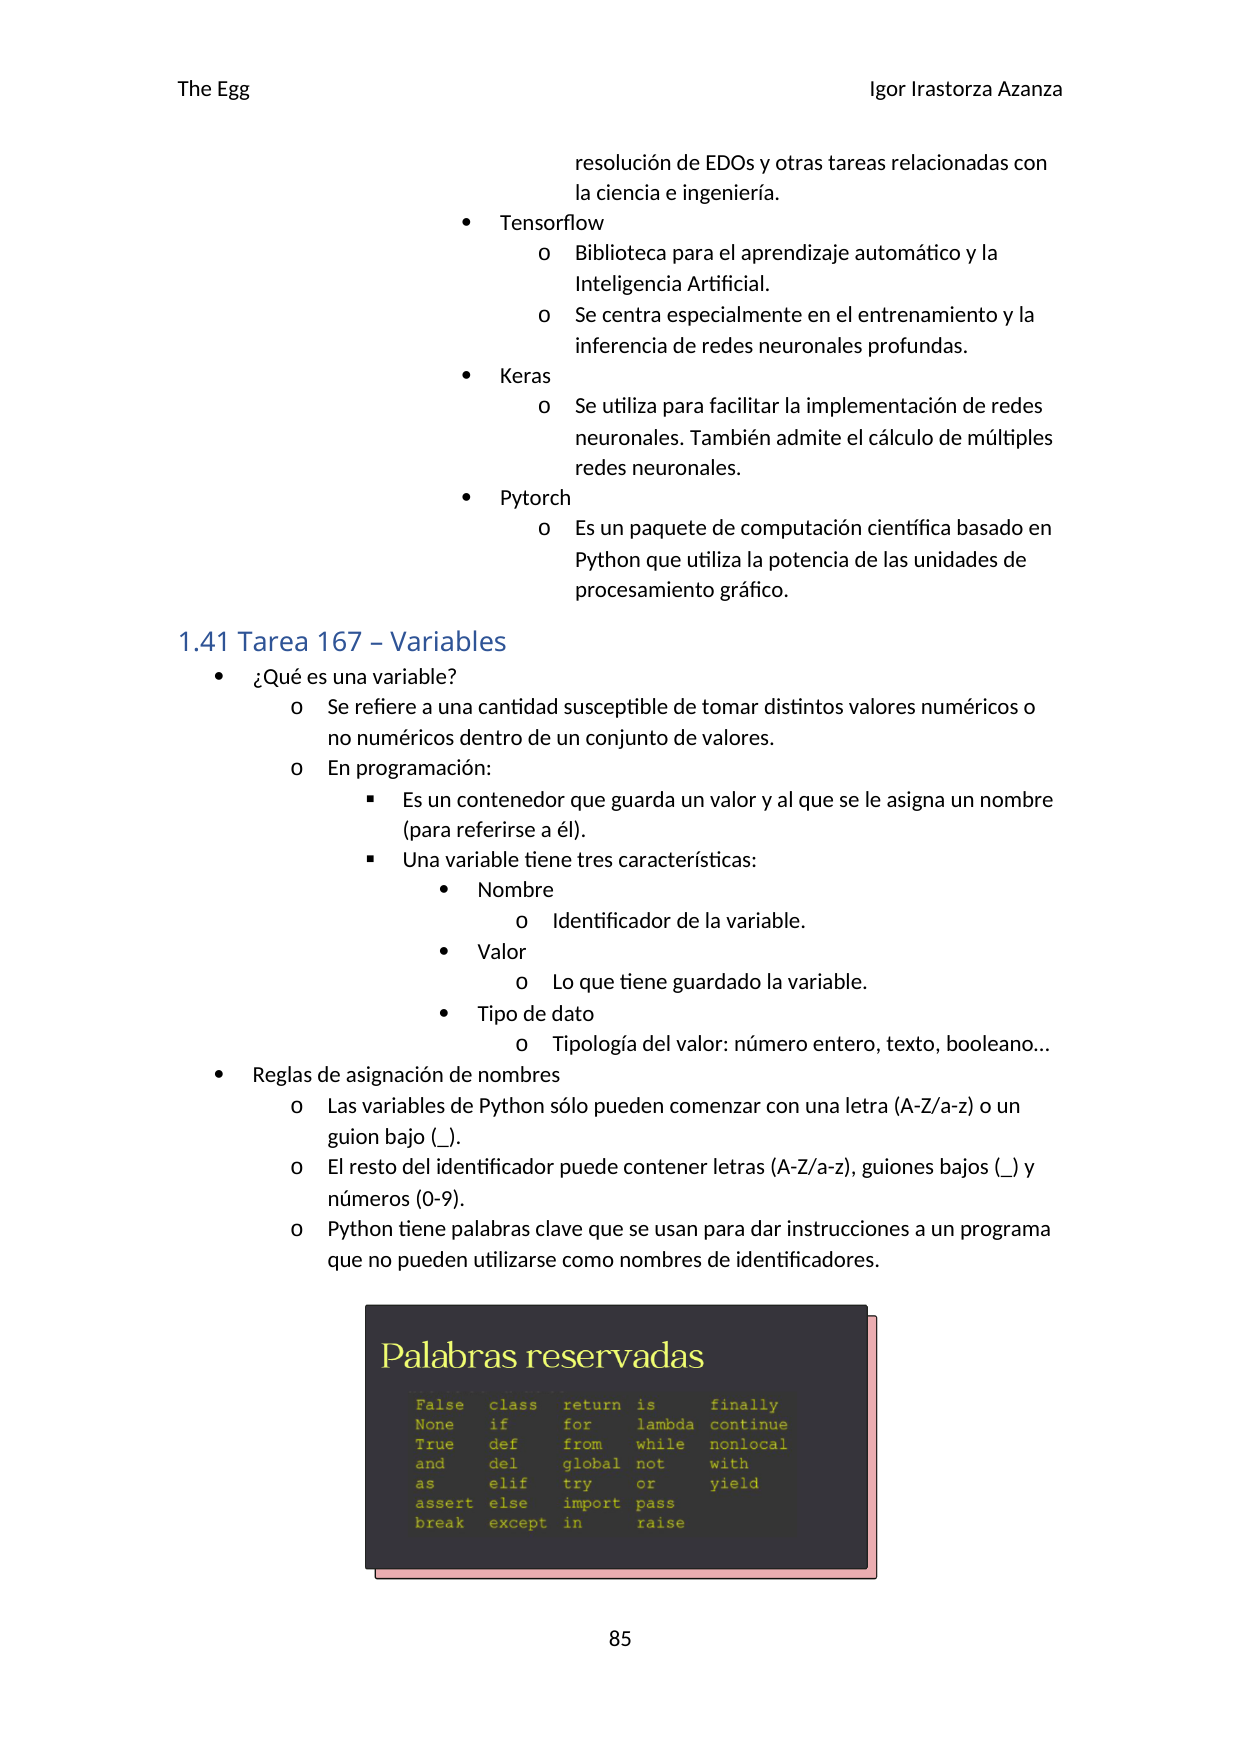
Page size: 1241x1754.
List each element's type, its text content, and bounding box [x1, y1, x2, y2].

list Es un contenedor que guarda un valor y al que se le asigna un nombre (para referirse a él). [365, 785, 1063, 843]
list Reglas de asignación de nombres [215, 1061, 1063, 1089]
list Es un paquete de computación científica basado en Python que utiliza la potencia de las unidades de procesamiento gráfico. [537, 513, 1063, 603]
list Tipología del valor: número entero, texto, booleano… [515, 1029, 1063, 1058]
list Una variable tiene tres características: [365, 845, 1063, 873]
list Valor [440, 937, 1063, 965]
list Se utiliza para facilitar la implementación de redes neuronales. También admite el cálculo de múltiples redes neuronales. [537, 392, 1063, 481]
list ¿Qué es una variable? [215, 662, 1063, 690]
list Keras [462, 361, 1063, 389]
list Tensorflow [462, 208, 1063, 236]
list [537, 148, 1063, 206]
list Nombre [440, 876, 1063, 904]
list Se refiere a una cantidad susceptible de tomar distintos valores numéricos o no numéricos dentro de un conjunto de valores. [290, 692, 1063, 751]
list Se centra especialmente en el entrenamiento y la inferencia de redes neuronales profundas. [537, 300, 1063, 359]
list Lo que tiene guardado la variable. [515, 967, 1063, 997]
list Las variables de Python sólo pueden comenzar con una letra (A-Z/a-z) o un guion bajo (_). [290, 1091, 1063, 1150]
list Tipo de dato [440, 999, 1063, 1027]
list El resto del identificador puede contener letras (A-Z/a-z), guiones bajos (_) y números (0-9). [290, 1152, 1063, 1212]
picture [349, 1292, 891, 1592]
list En programación: [290, 753, 1063, 783]
subtitle Tarea 167 – Variables [177, 622, 1063, 659]
list Python tiene palabras clave que se usan para dar instrucciones a un programa que no pueden utilizarse como nombres de identificadores. [290, 1214, 1063, 1273]
list Identificador de la variable. [515, 906, 1063, 935]
list Pytorch [462, 483, 1063, 511]
list Biblioteca para el aprendizaje automático y la Inteligencia Artificial. [537, 238, 1063, 298]
